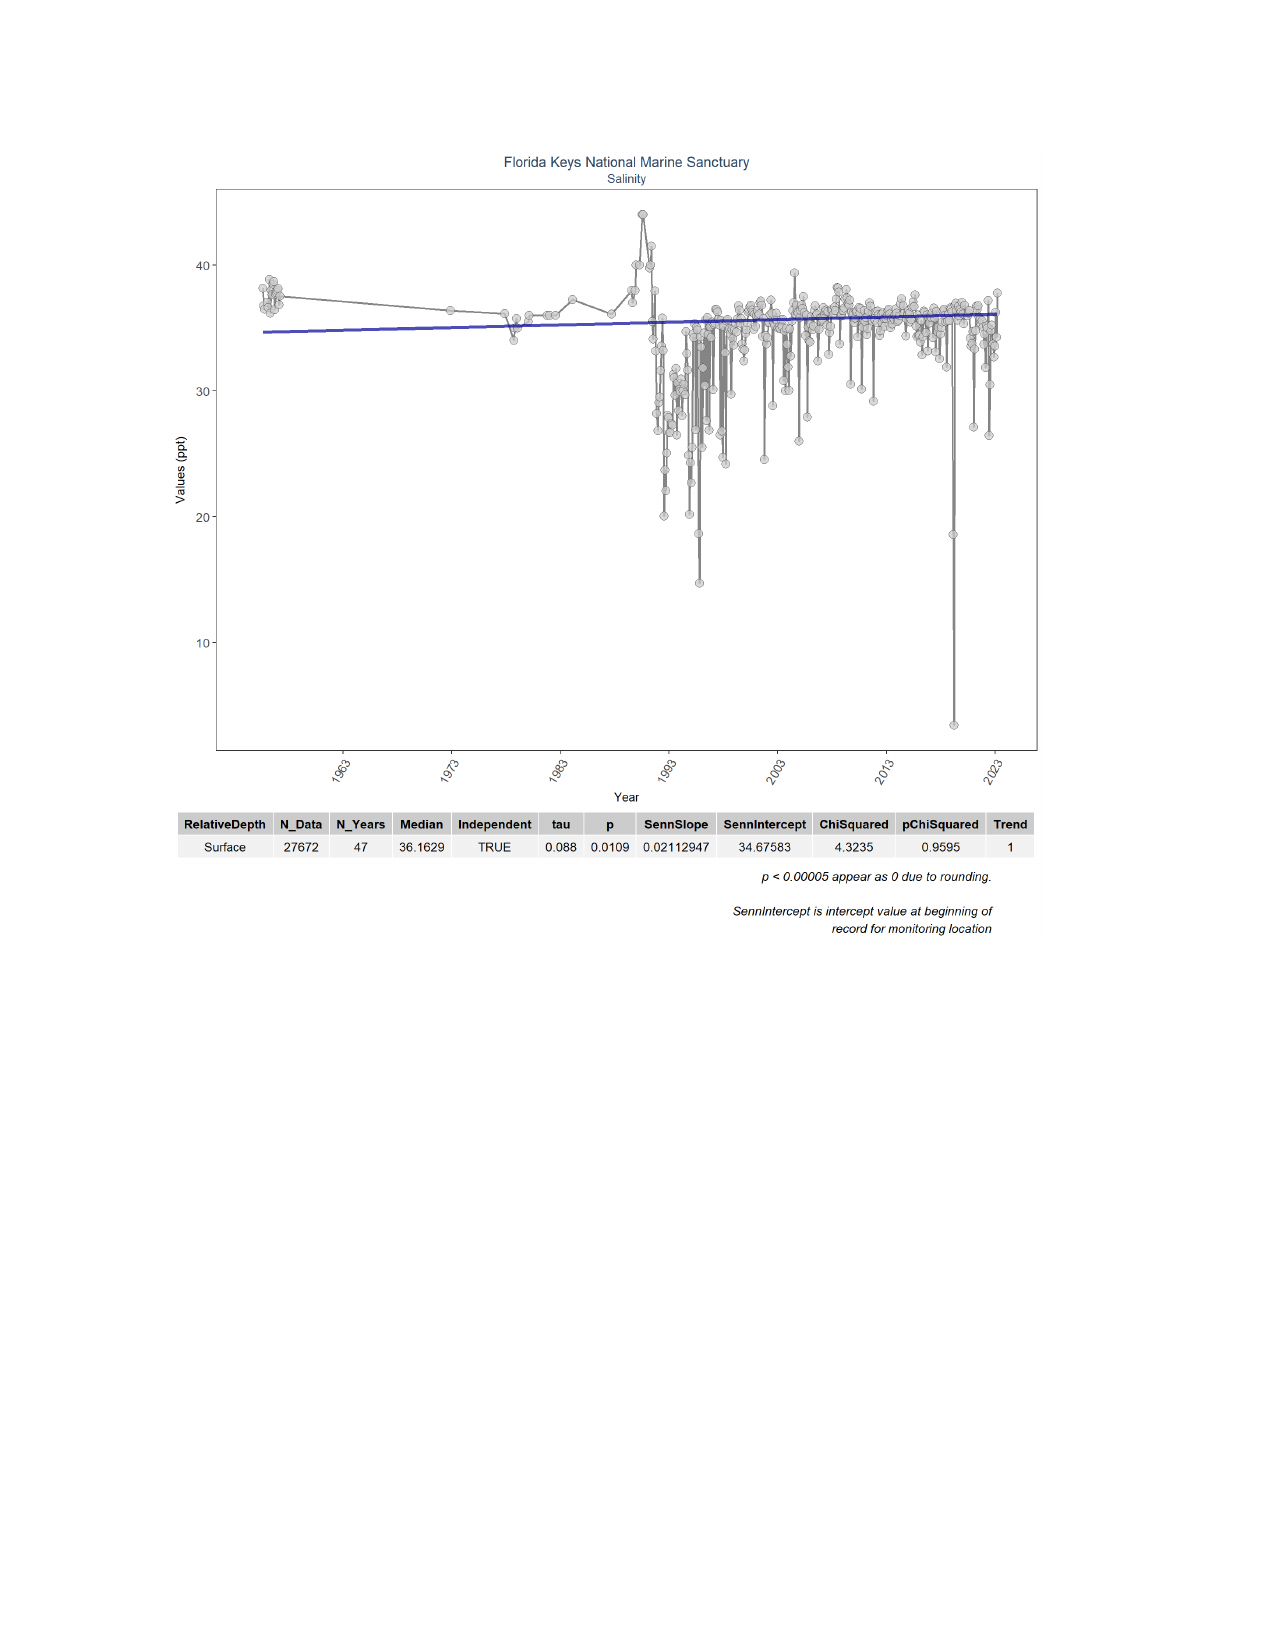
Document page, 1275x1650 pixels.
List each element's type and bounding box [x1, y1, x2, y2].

picture [168, 150, 1044, 938]
